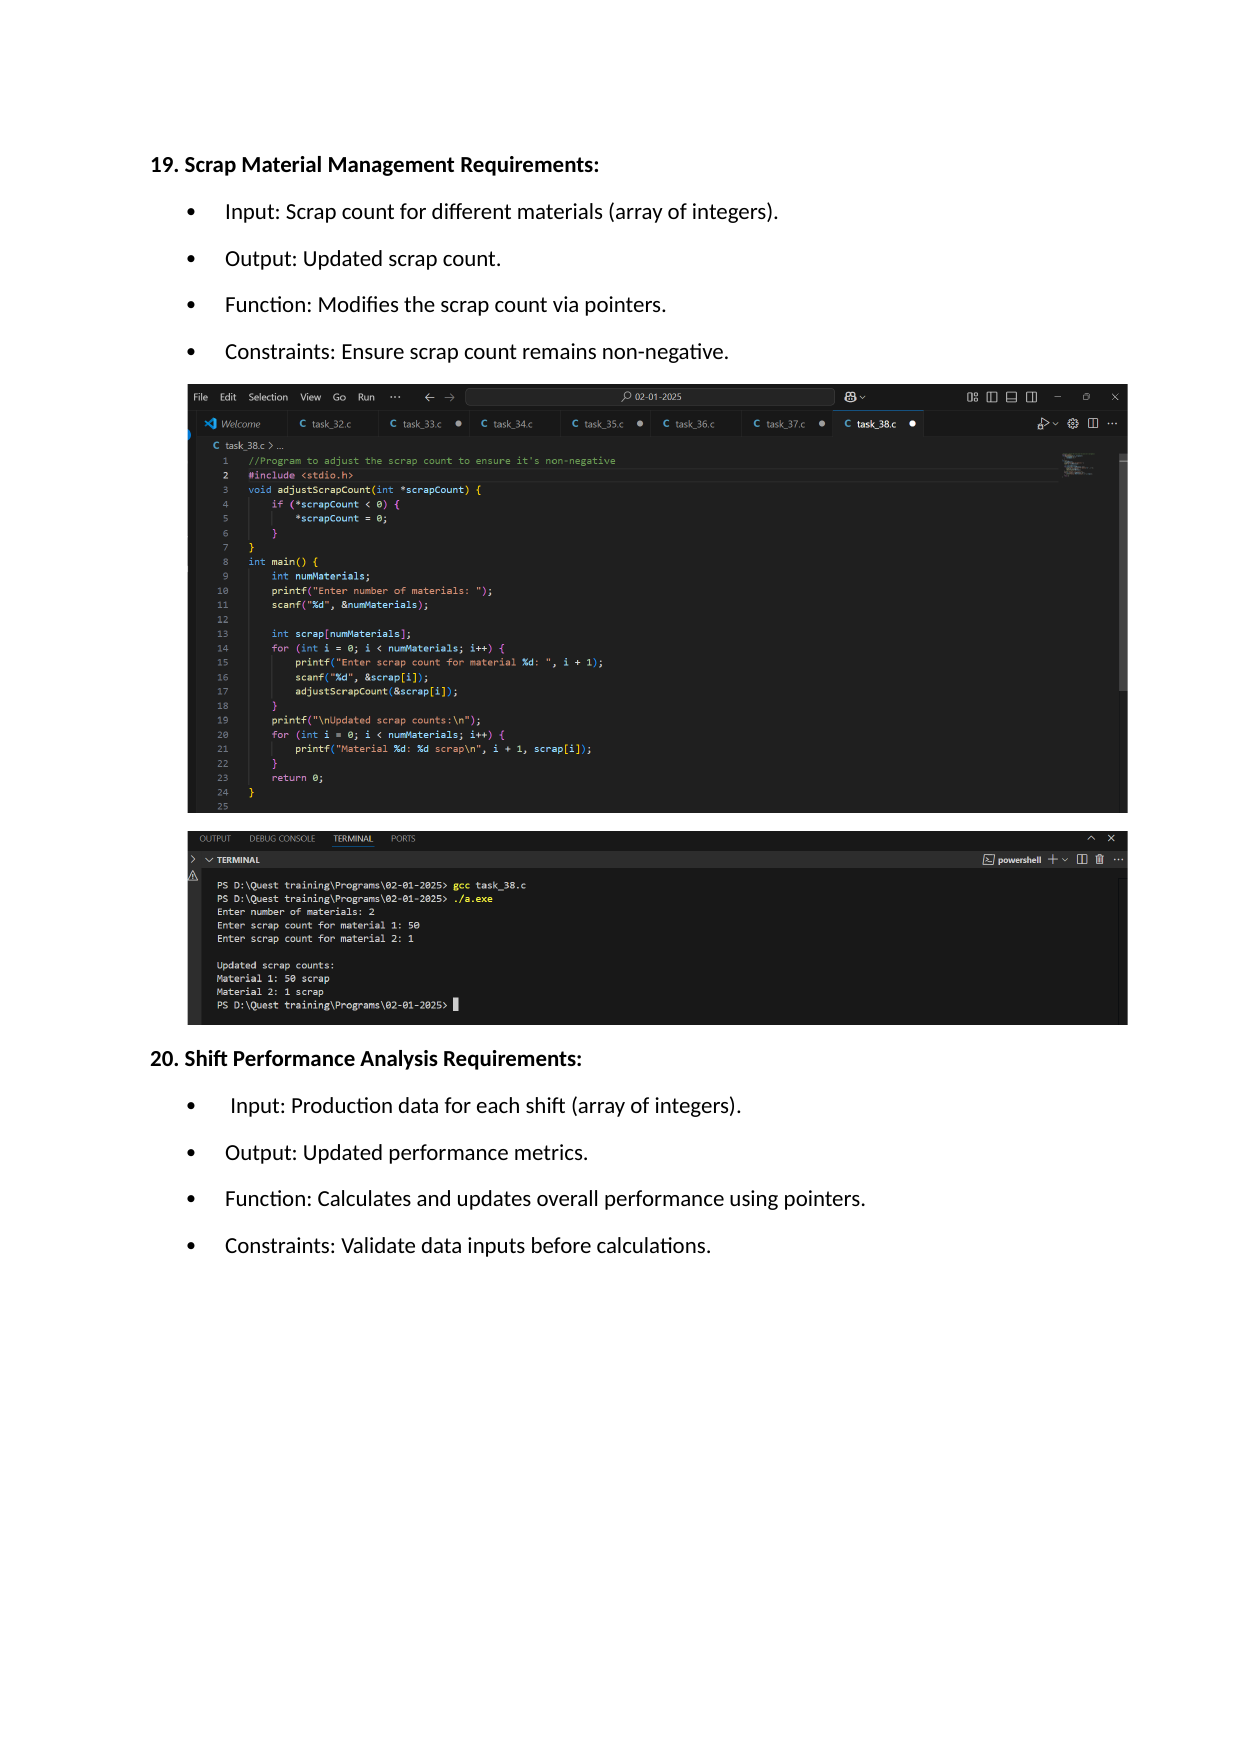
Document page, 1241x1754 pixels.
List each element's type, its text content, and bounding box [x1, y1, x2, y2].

list Input: Production data for each shift (array of integers). [187, 1091, 1090, 1119]
text 20. Shift Performance Analysis Requirements: [150, 1044, 1090, 1072]
list Input: Scrap count for different materials (array of integers). [187, 197, 1090, 225]
list Function: Modifies the scrap count via pointers. [187, 291, 1090, 319]
list Output: Updated performance metrics. [187, 1138, 1090, 1166]
picture [187, 831, 1128, 1025]
list Output: Updated scrap count. [187, 244, 1090, 272]
list Function: Calculates and updates overall performance using pointers. [187, 1184, 1090, 1212]
picture [187, 384, 1128, 813]
list Constraints: Ensure scrap count remains non-negative. [187, 337, 1090, 366]
text 19. Scrap Material Management Requirements: [150, 150, 1090, 178]
list Constraints: Validate data inputs before calculations. [187, 1231, 1090, 1259]
